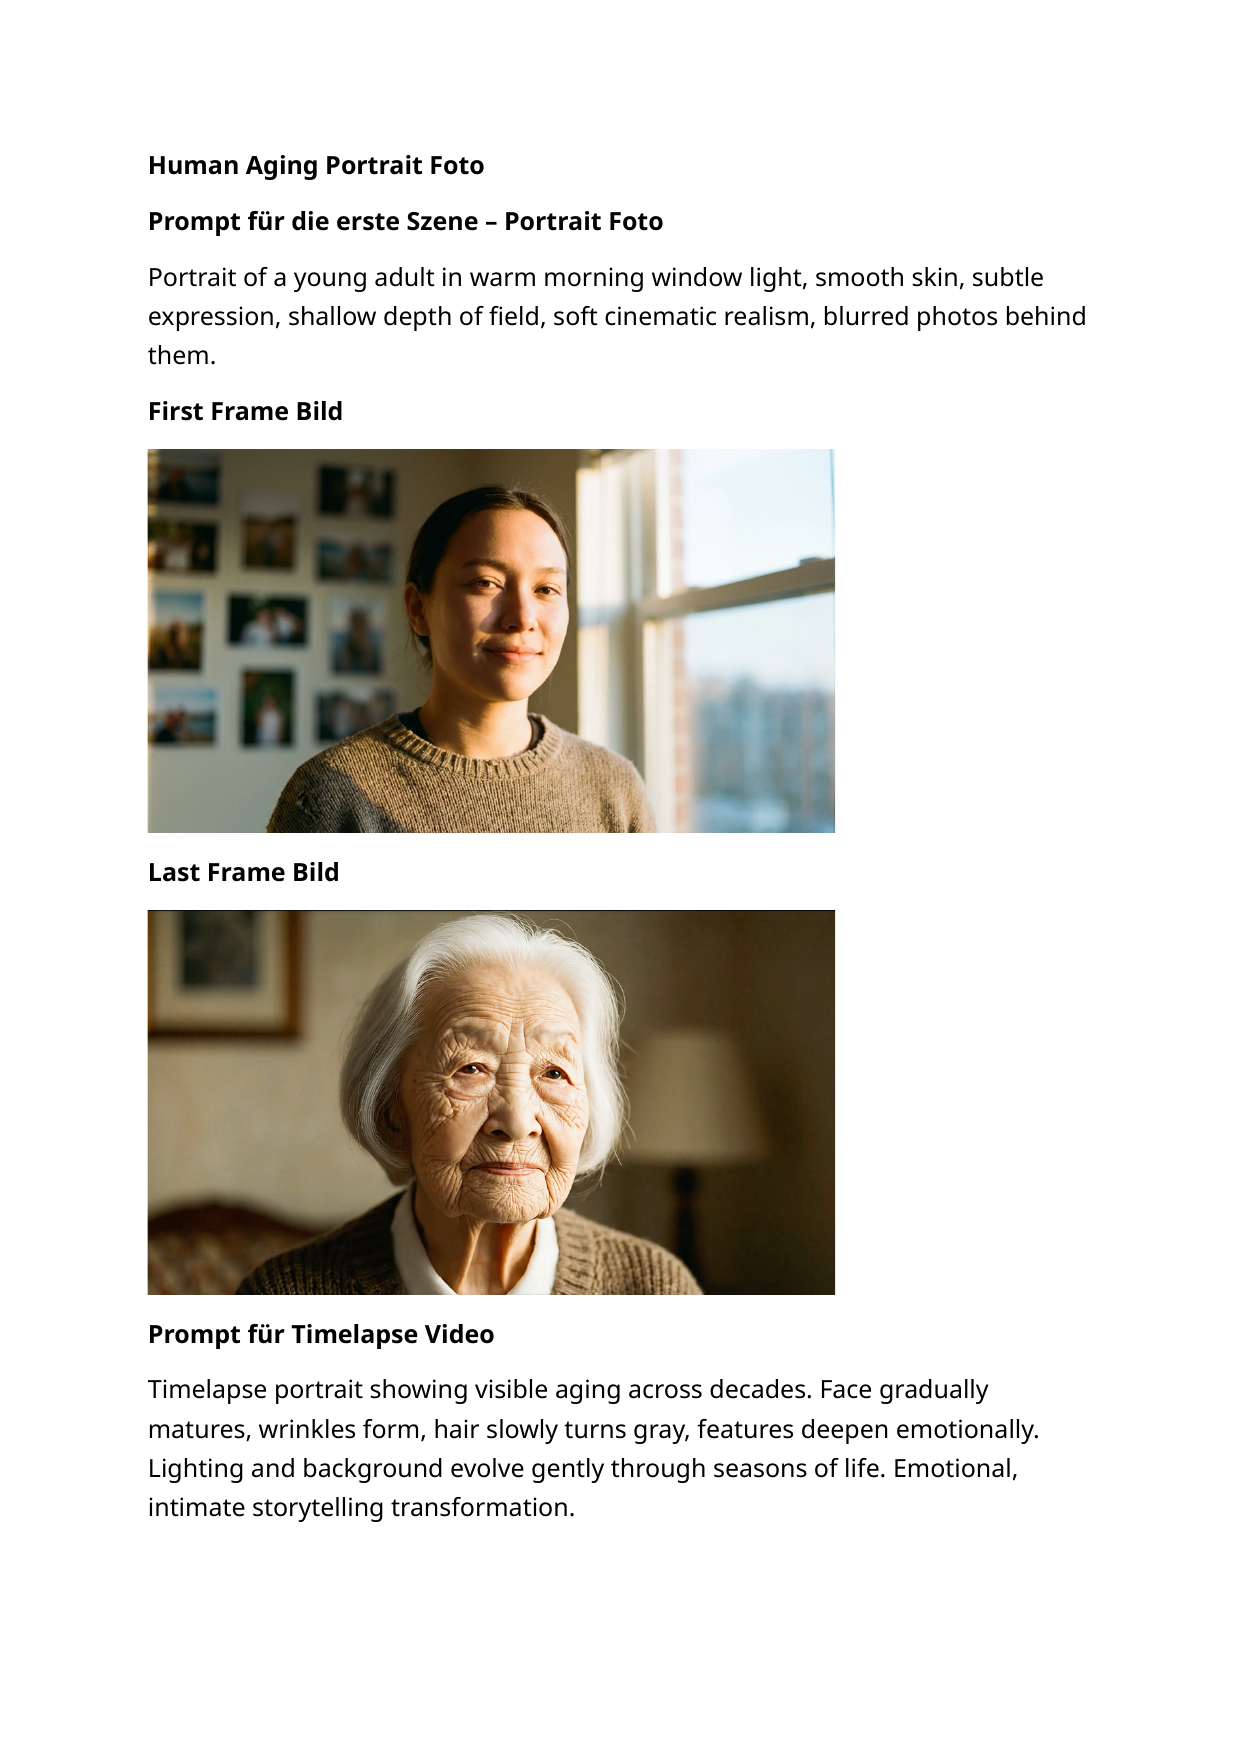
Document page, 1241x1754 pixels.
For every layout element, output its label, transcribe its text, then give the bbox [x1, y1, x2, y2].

text Timelapse portrait showing visible aging across decades. Face gradually matures, wrinkles form, hair slowly turns gray, features deepen emotionally. Lighting and background evolve gently through seasons of life. Emotional, intimate storytelling transformation. [148, 1372, 1093, 1524]
picture [147, 449, 835, 833]
text Prompt für die erste Szene – Portrait Foto [148, 203, 1093, 237]
text Portrait of a young adult in warm morning window light, smooth skin, subtle expression, shallow depth of field, soft cinematic realism, blurred photos behind them. [148, 259, 1093, 372]
text Last Frame Bild [148, 854, 1093, 888]
text First Frame Bild [148, 393, 1093, 427]
picture [147, 910, 835, 1295]
text Human Aging Portrait Foto [148, 148, 1093, 182]
text Prompt für Timelapse Video [148, 1316, 1093, 1350]
